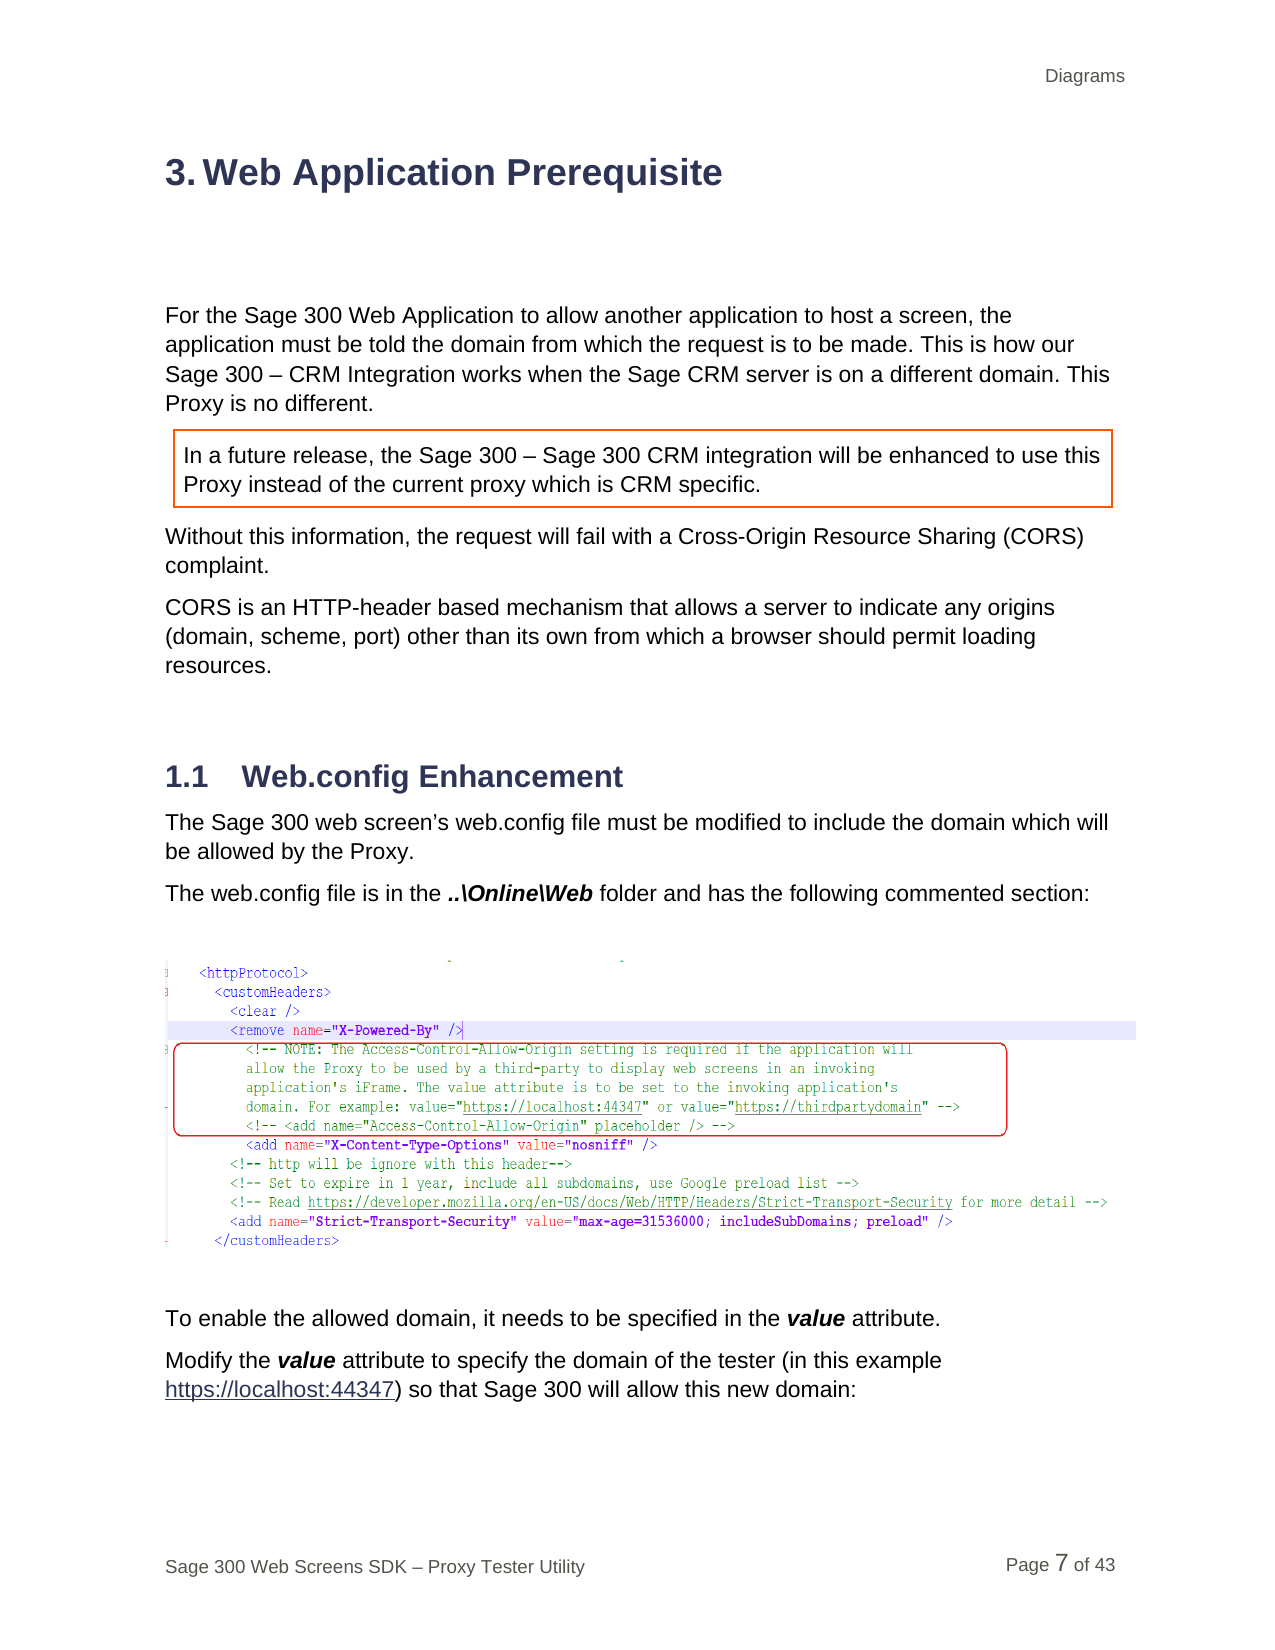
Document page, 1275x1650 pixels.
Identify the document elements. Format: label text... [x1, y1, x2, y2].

text Without this information, the request will fail with a Cross-Origin Resource Sharing (CORS) complaint. [165, 520, 1125, 579]
text For the Sage 300 Web Application to allow another application to host a screen, the application must be told the domain from which the request is to be made. This is how our Sage 300 – CRM Integration works when the Sage CRM server is on a different domain. This Proxy is no different. [165, 149, 1125, 416]
text Modify the value attribute to specify the domain of the tester (in this example https://localhost:44347) so that Sage 300 will allow this new domain: [165, 1344, 1125, 1402]
subtitle Web.config Enhancement [165, 758, 1125, 794]
picture [165, 960, 1137, 1248]
text In a future release, the Sage 300 – Sage 300 CRM integration will be enhanced to use this Proxy instead of the current proxy which is CRM specific. [175, 431, 1111, 506]
text To enable the allowed domain, it needs to be specified in the value attribute. [165, 1302, 1125, 1331]
text The Sage 300 web screen’s web.config file must be modified to include the domain which will be allowed by the Proxy. [165, 806, 1125, 864]
text The web.config file is in the ..\Online\Web folder and has the following commented section: [165, 877, 1125, 906]
subtitle Web Application Prerequisite [165, 149, 1115, 193]
text CORS is an HTTP-header based mechanism that allows a server to indicate any origins (domain, scheme, port) other than its own from which a browser should permit loading resources. [165, 591, 1125, 679]
